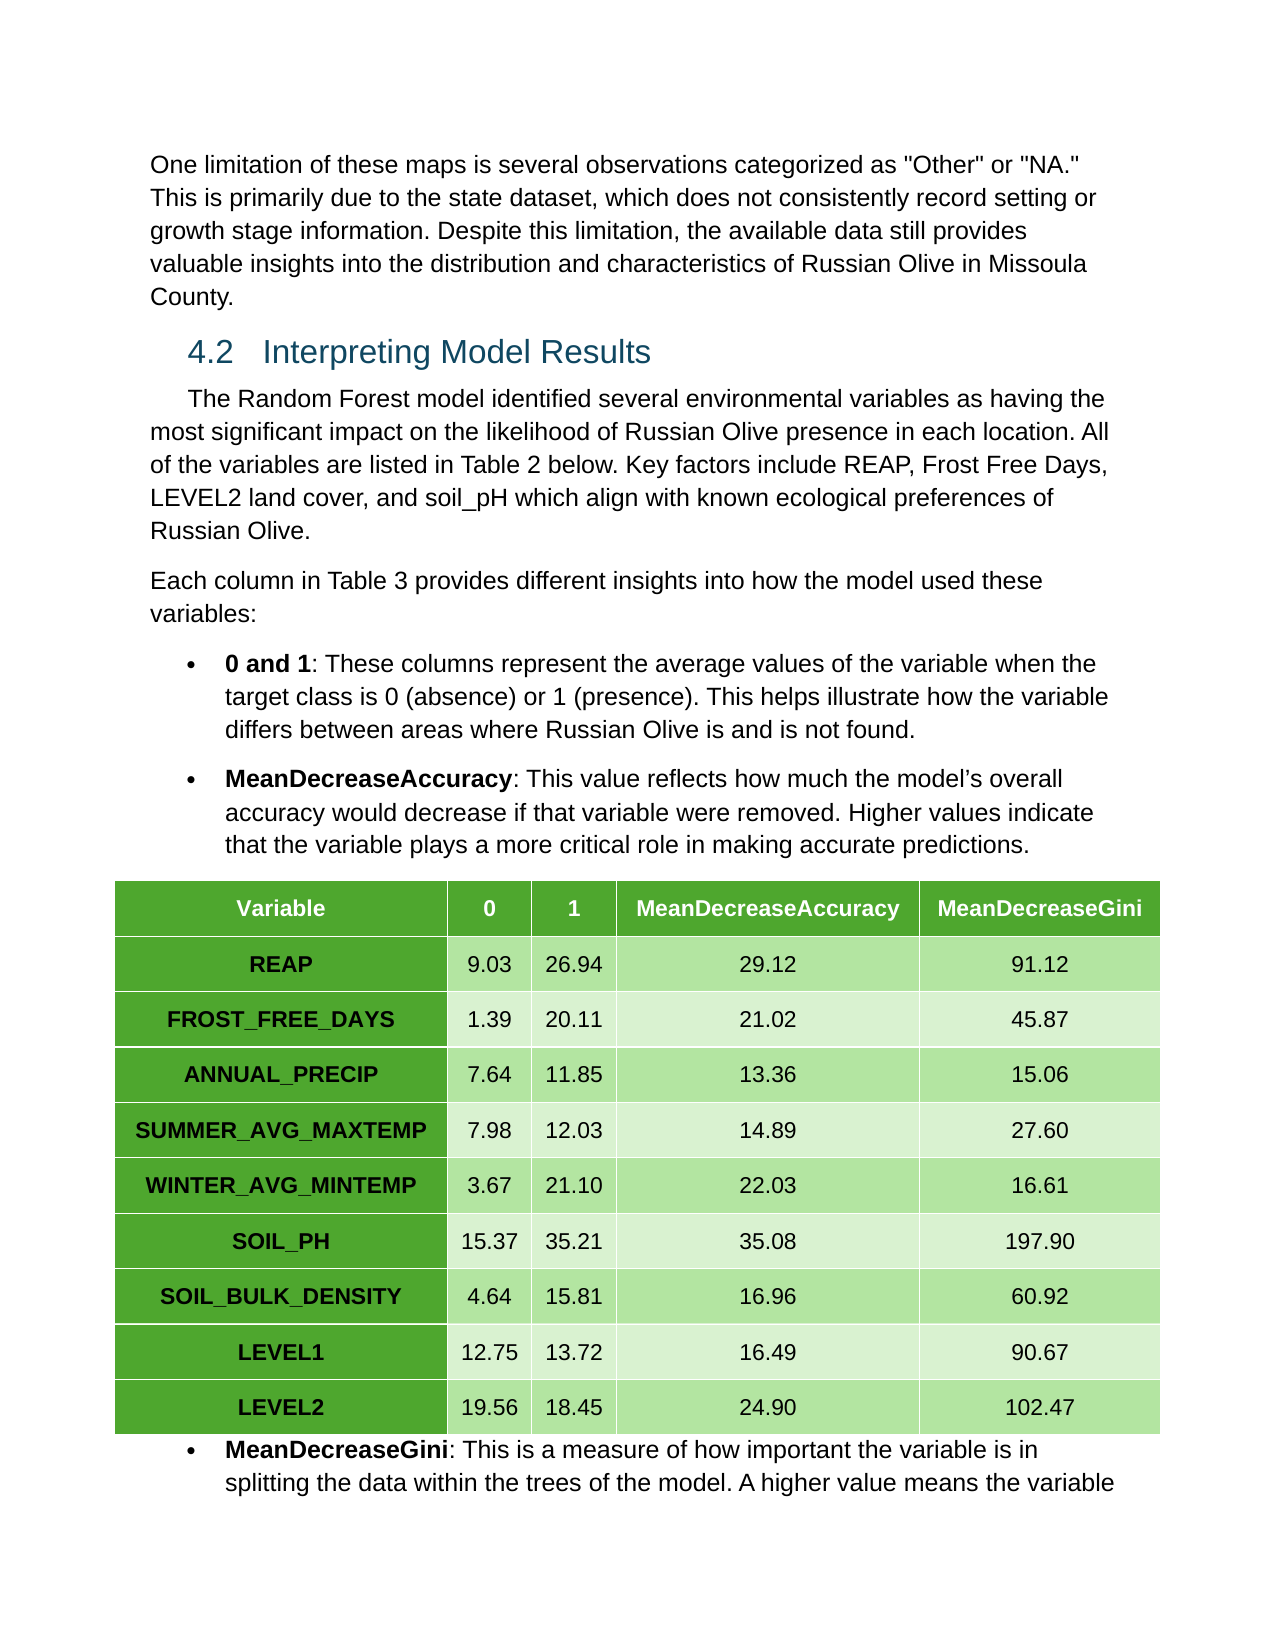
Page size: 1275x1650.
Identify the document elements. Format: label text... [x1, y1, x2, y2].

table_cell 35.08 [617, 1214, 919, 1268]
table_cell 21.10 [532, 1158, 616, 1213]
table_cell 16.61 [920, 1158, 1160, 1213]
table_cell 15.37 [448, 1214, 531, 1268]
list MeanDecreaseAccuracy: This value reflects how much the model’s overall accuracy would decrease if that variable were removed. Higher values indicate that the variable plays a more critical role in making accurate predictions. [187, 764, 1125, 859]
table_cell 20.11 [532, 992, 616, 1046]
table_cell SOIL_PH [115, 1214, 447, 1268]
table_cell 26.94 [532, 937, 616, 991]
table_cell 29.12 [617, 937, 919, 991]
table_cell 45.87 [920, 992, 1160, 1046]
table_cell 13.72 [532, 1325, 616, 1379]
table_cell LEVEL1 [115, 1325, 447, 1379]
list 0 and 1: These columns represent the average values of the variable when the target class is 0 (absence) or 1 (presence). This helps illustrate how the variable differs between areas where Russian Olive is and is not found. [187, 649, 1125, 743]
table_header 1 [532, 881, 616, 936]
table_cell 22.03 [617, 1158, 919, 1213]
table_cell 16.96 [617, 1269, 919, 1323]
table_cell 18.45 [532, 1380, 616, 1434]
table_cell 19.56 [448, 1380, 531, 1434]
table_header Variable [115, 881, 447, 936]
table_cell 1.39 [448, 992, 531, 1046]
table_cell LEVEL2 [115, 1380, 447, 1434]
table_cell 21.02 [617, 992, 919, 1046]
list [187, 1435, 1125, 1497]
table_cell WINTER_AVG_MINTEMP [115, 1158, 447, 1213]
text One limitation of these maps is several observations categorized as "Other" or "NA." This is primarily due to the state dataset, which does not consistently record setting or growth stage information. Despite this limitation, the available data still provides valuable insights into the distribution and characteristics of Russian Olive in Missoula County. [150, 150, 1125, 311]
table_cell 35.21 [532, 1214, 616, 1268]
table_cell 24.90 [617, 1380, 919, 1434]
table_cell 197.90 [920, 1214, 1160, 1268]
subtitle Interpreting Model Results [187, 332, 1125, 370]
table_header 0 [448, 881, 531, 936]
table_cell 12.03 [532, 1103, 616, 1157]
table_cell 9.03 [448, 937, 531, 991]
table_cell 90.67 [920, 1325, 1160, 1379]
table_cell FROST_FREE_DAYS [115, 992, 447, 1046]
table_cell 16.49 [617, 1325, 919, 1379]
text Each column in Table 3 provides different insights into how the model used these variables: [150, 566, 1125, 628]
text The Random Forest model identified several environmental variables as having the most significant impact on the likelihood of Russian Olive presence in each location. All of the variables are listed in Table 2 below. Key factors include REAP, Frost Free Days, LEVEL2 land cover, and soil_pH which align with known ecological preferences of Russian Olive. [150, 384, 1125, 545]
table_cell SOIL_BULK_DENSITY [115, 1269, 447, 1323]
table_header MeanDecreaseAccuracy [617, 881, 919, 936]
table_cell 60.92 [920, 1269, 1160, 1323]
table_cell 11.85 [532, 1048, 616, 1102]
table_cell 15.81 [532, 1269, 616, 1323]
table_cell 13.36 [617, 1048, 919, 1102]
table_cell 15.06 [920, 1048, 1160, 1102]
table_cell 12.75 [448, 1325, 531, 1379]
table_cell 7.64 [448, 1048, 531, 1102]
table_cell 14.89 [617, 1103, 919, 1157]
table_cell 102.47 [920, 1380, 1160, 1434]
table_cell 4.64 [448, 1269, 531, 1323]
table_cell 91.12 [920, 937, 1160, 991]
table_cell 7.98 [448, 1103, 531, 1157]
table_cell 27.60 [920, 1103, 1160, 1157]
table_cell REAP [115, 937, 447, 991]
table_cell 3.67 [448, 1158, 531, 1213]
table_cell ANNUAL_PRECIP [115, 1048, 447, 1102]
table_header MeanDecreaseGini [920, 881, 1160, 936]
table_cell SUMMER_AVG_MAXTEMP [115, 1103, 447, 1157]
